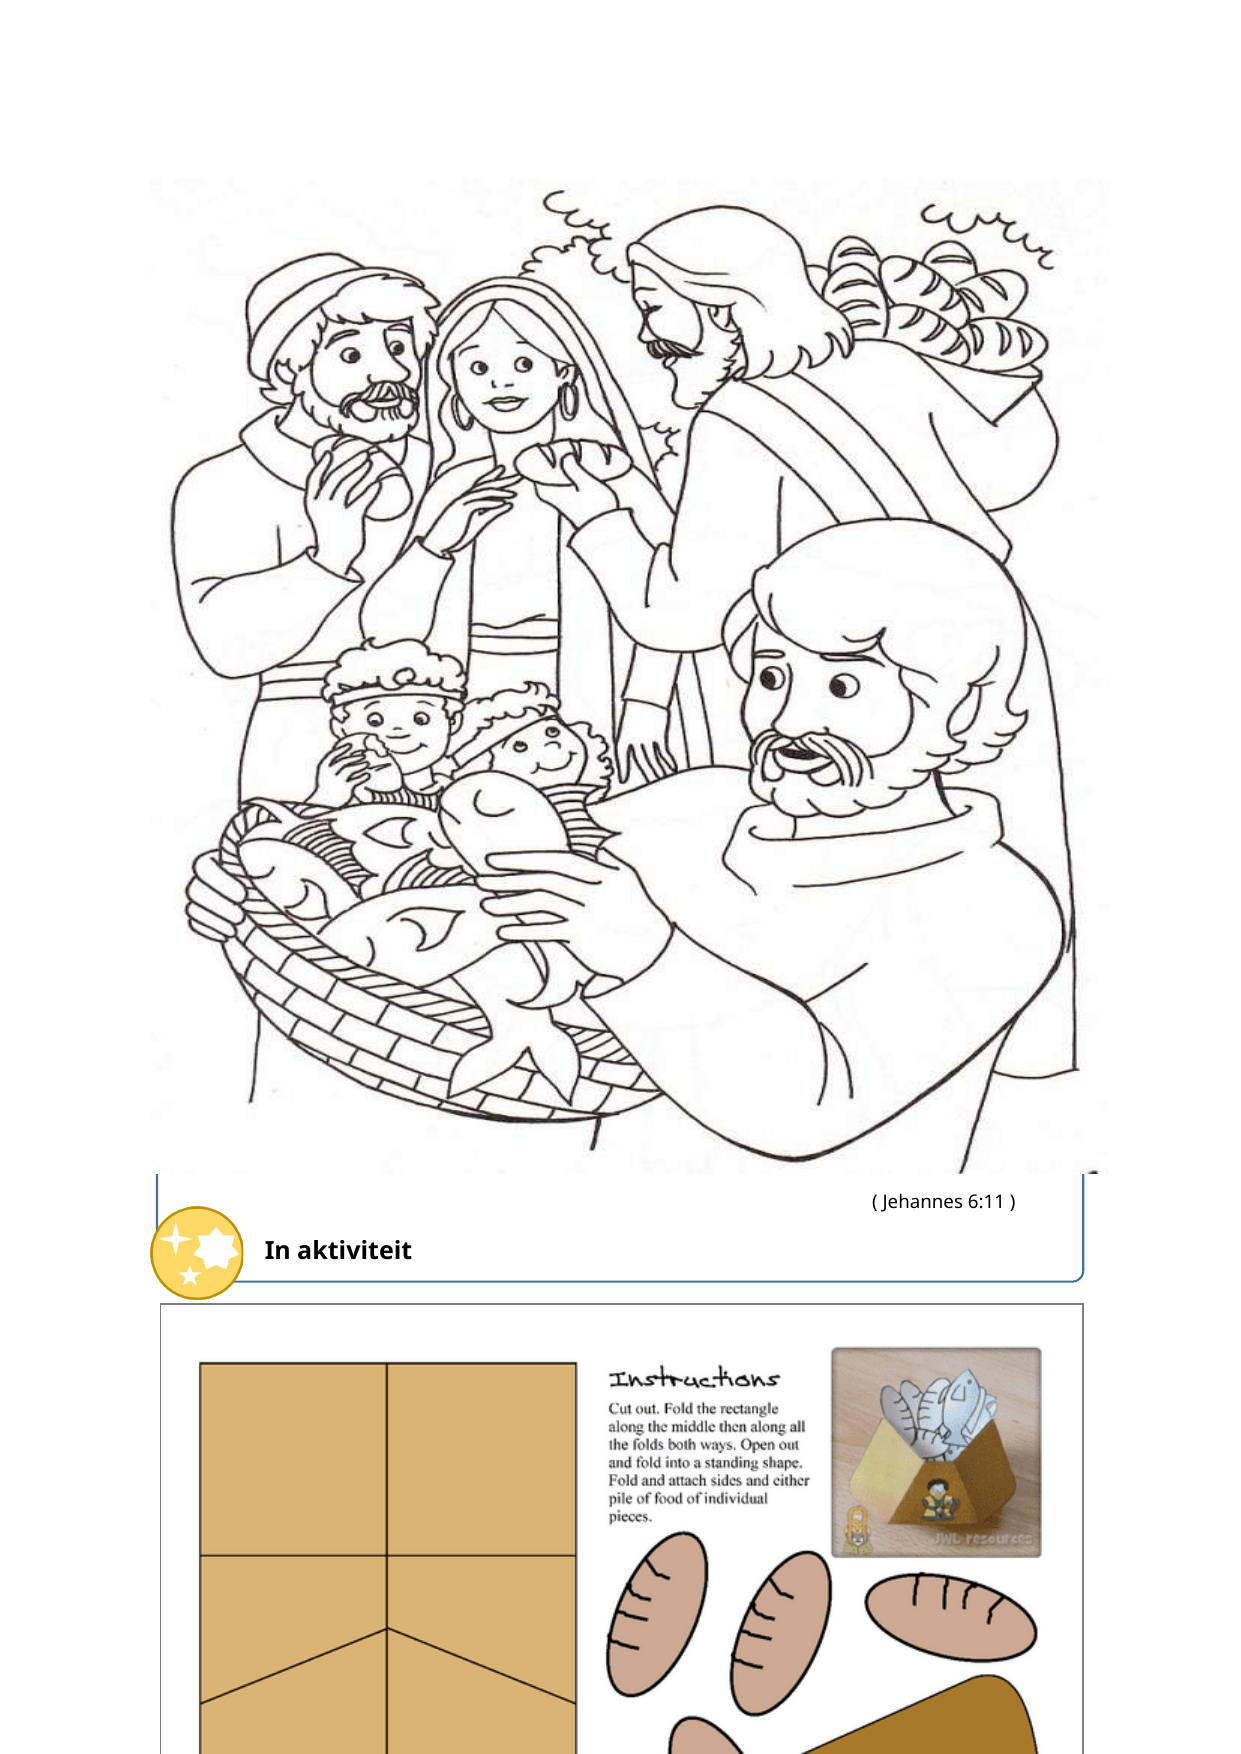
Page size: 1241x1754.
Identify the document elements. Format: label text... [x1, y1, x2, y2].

picture [150, 1206, 244, 1300]
picture [161, 1305, 1082, 1754]
picture [150, 178, 1110, 1174]
text In aktiviteit [244, 1233, 1082, 1267]
text ( Jehannes 6:11 ) [159, 1188, 1082, 1214]
